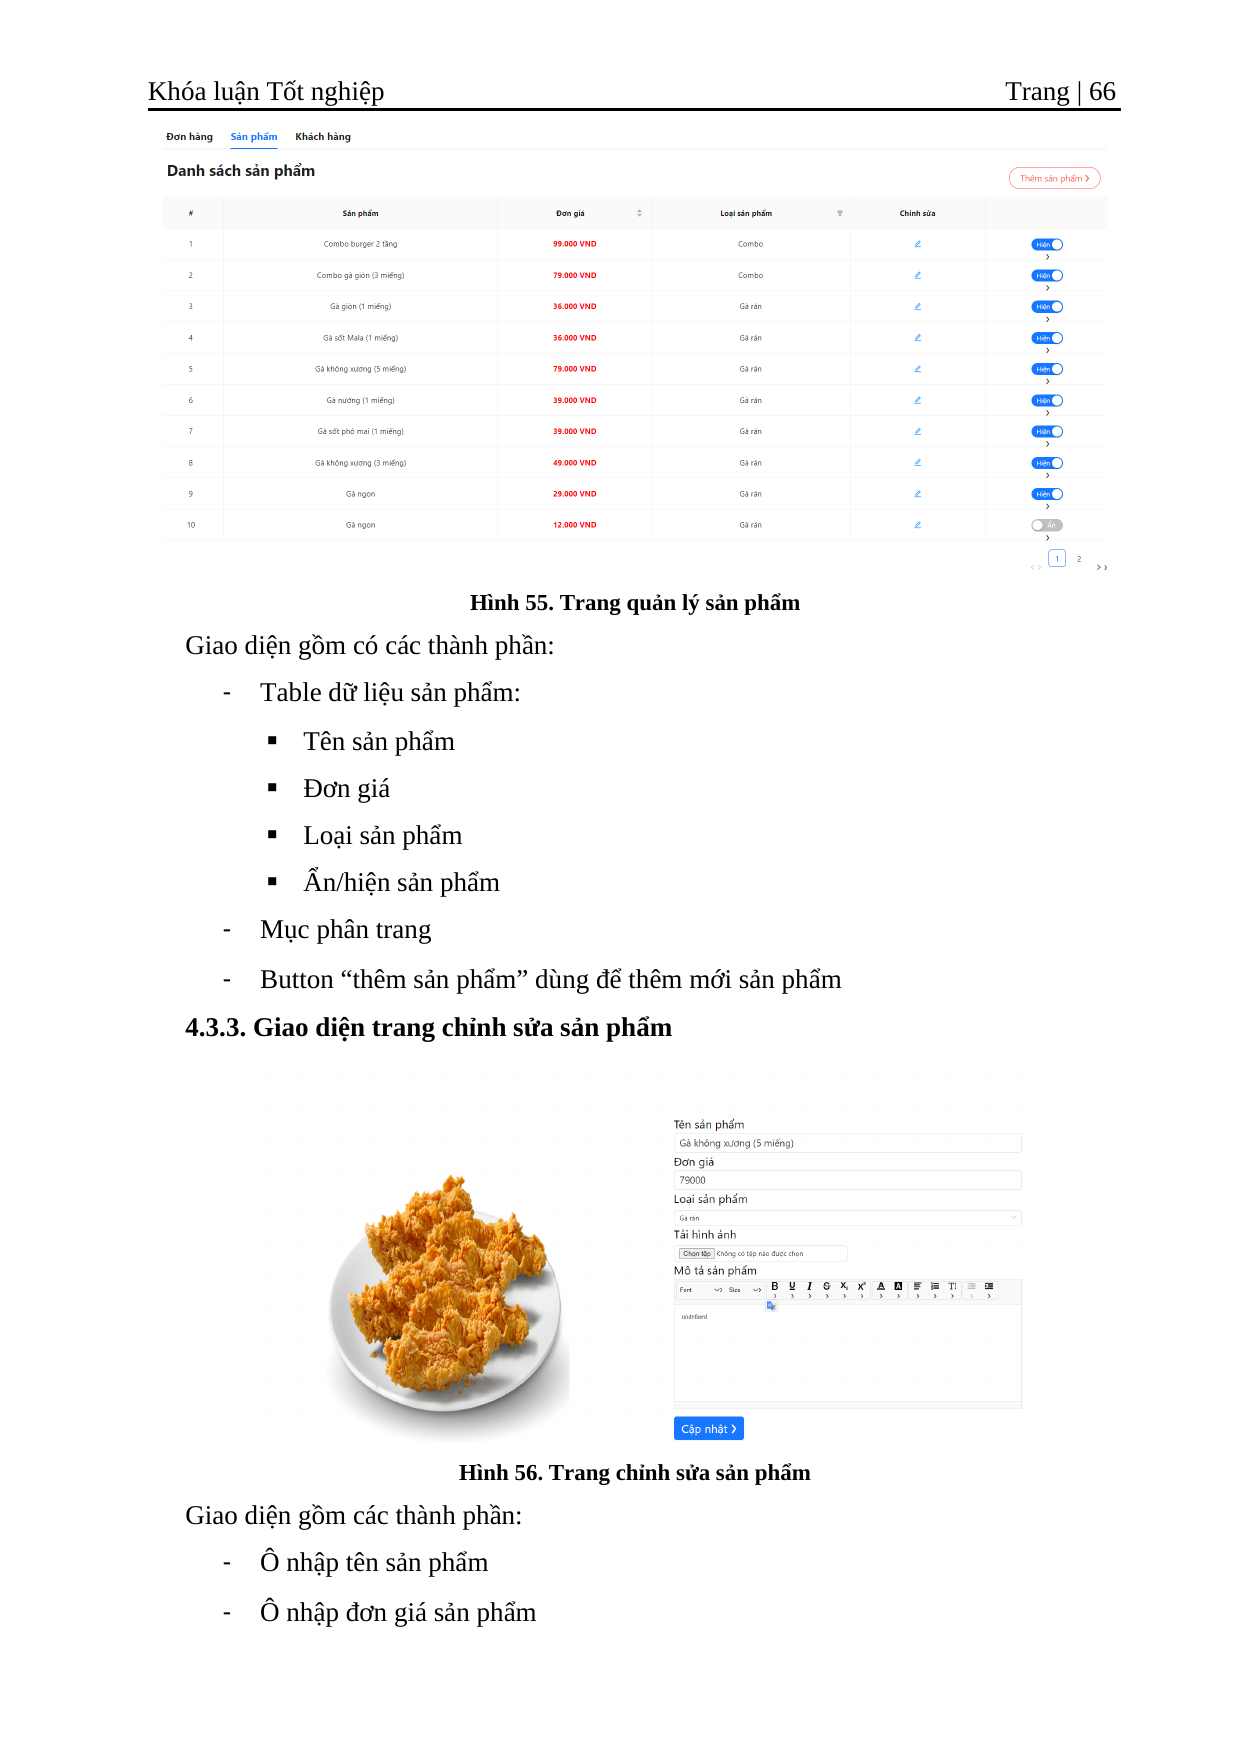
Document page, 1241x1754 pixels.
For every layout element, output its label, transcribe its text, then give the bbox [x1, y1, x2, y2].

list Đơn giá [266, 772, 1122, 803]
list Ẩn/hiện sản phẩm [266, 866, 1122, 897]
list Mục phân trang [223, 913, 1122, 946]
list Giao diện trang chỉnh sửa sản phẩm [185, 1012, 1122, 1043]
list Button “thêm sản phẩm” dùng để thêm mới sản phẩm [223, 962, 1122, 995]
text Hình 55. Trang quản lý sản phẩm [148, 589, 1122, 616]
picture [162, 118, 1108, 574]
list Loại sản phẩm [266, 819, 1122, 850]
picture [228, 1058, 1042, 1444]
text Hình 56. Trang chỉnh sửa sản phẩm [148, 1459, 1122, 1486]
list Ô nhập đơn giá sản phẩm [223, 1595, 1122, 1628]
text Giao diện gồm có các thành phần: [185, 629, 1122, 660]
list Tên sản phẩm [266, 725, 1122, 756]
list Table dữ liệu sản phẩm: [223, 676, 1122, 709]
list Ô nhập tên sản phẩm [223, 1546, 1122, 1579]
text Giao diện gồm các thành phần: [185, 1499, 1122, 1530]
